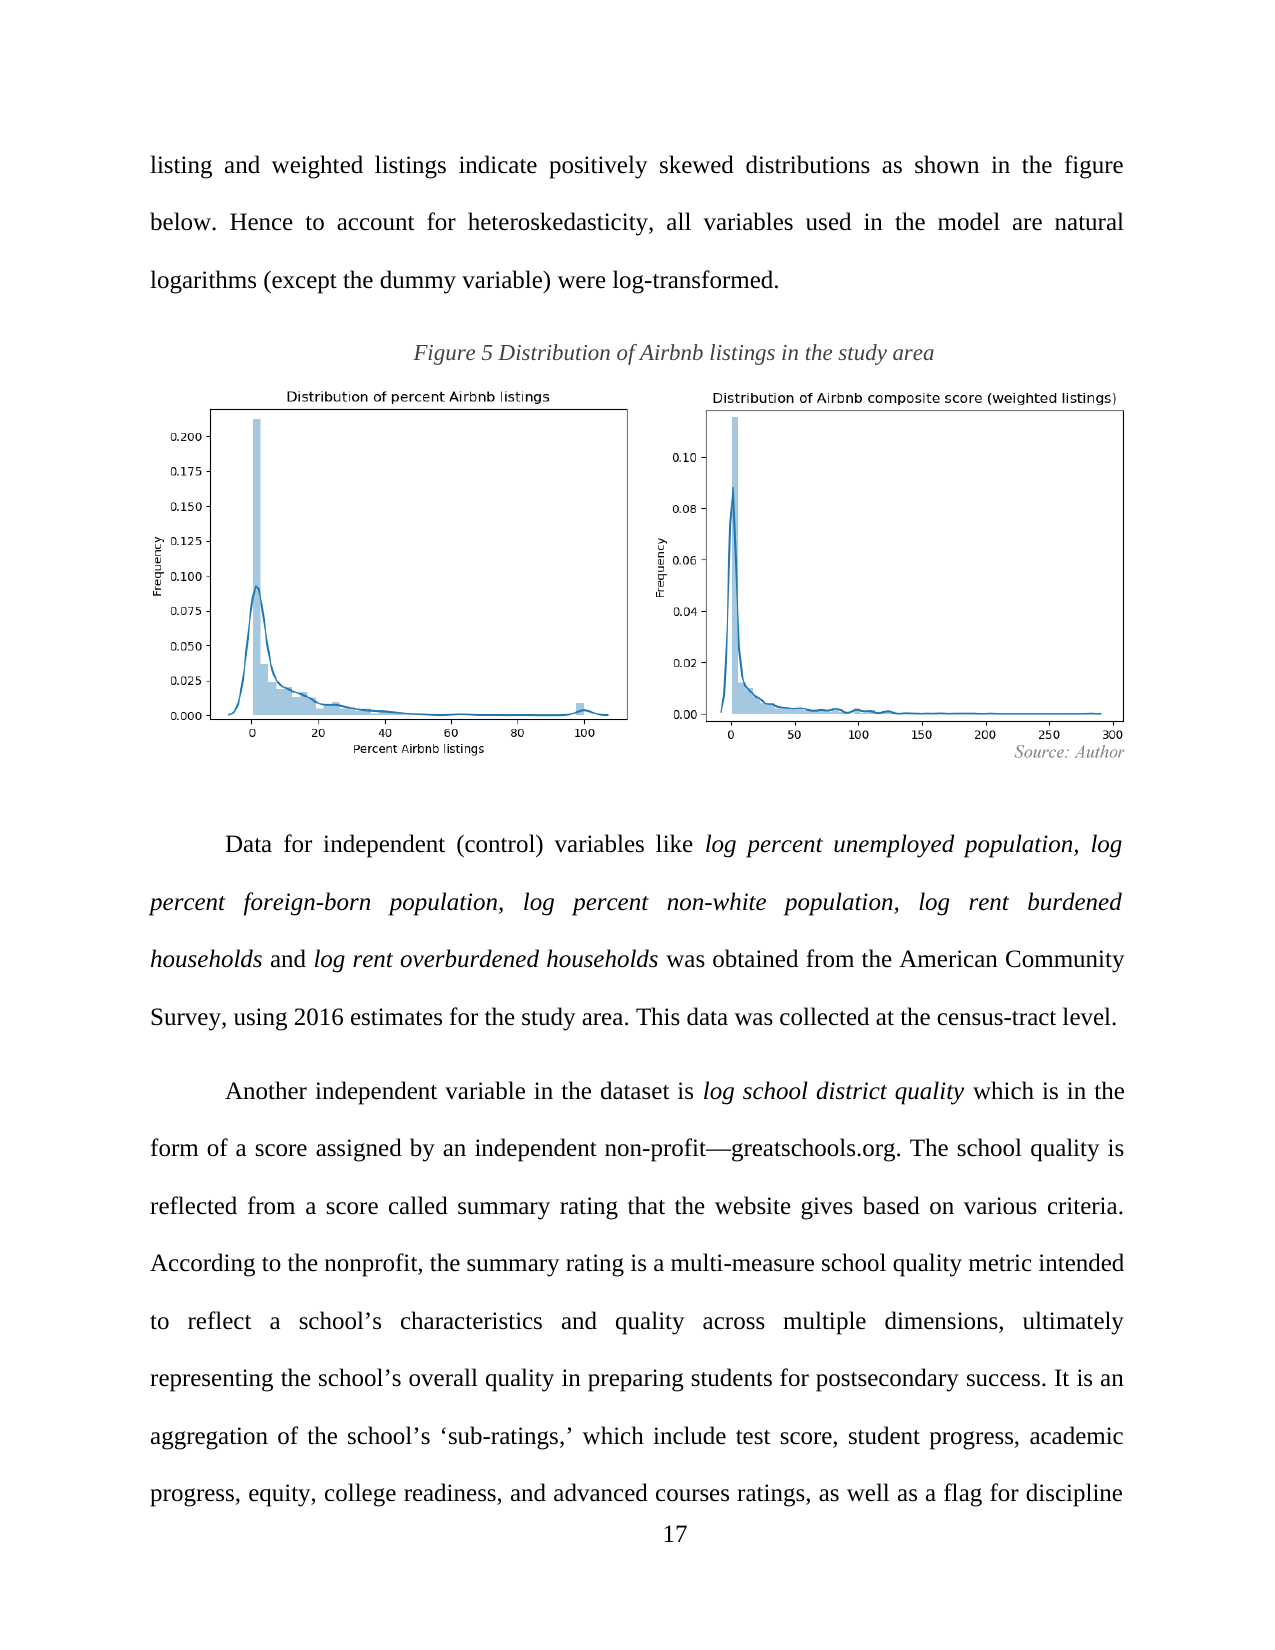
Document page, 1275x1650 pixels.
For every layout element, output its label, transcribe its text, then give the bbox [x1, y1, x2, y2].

text Figure 5 Distribution of Airbnb listings in the study area [150, 339, 1125, 366]
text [150, 150, 1125, 294]
text Data for independent (control) variables like log percent unemployed population, log percent foreign-born population, log percent non-white population, log rent burdened households and log rent overburdened households was obtained from the American Community Survey, using 2016 estimates for the study area. This data was collected at the census-tract level. [150, 829, 1125, 1030]
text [150, 1076, 1125, 1507]
